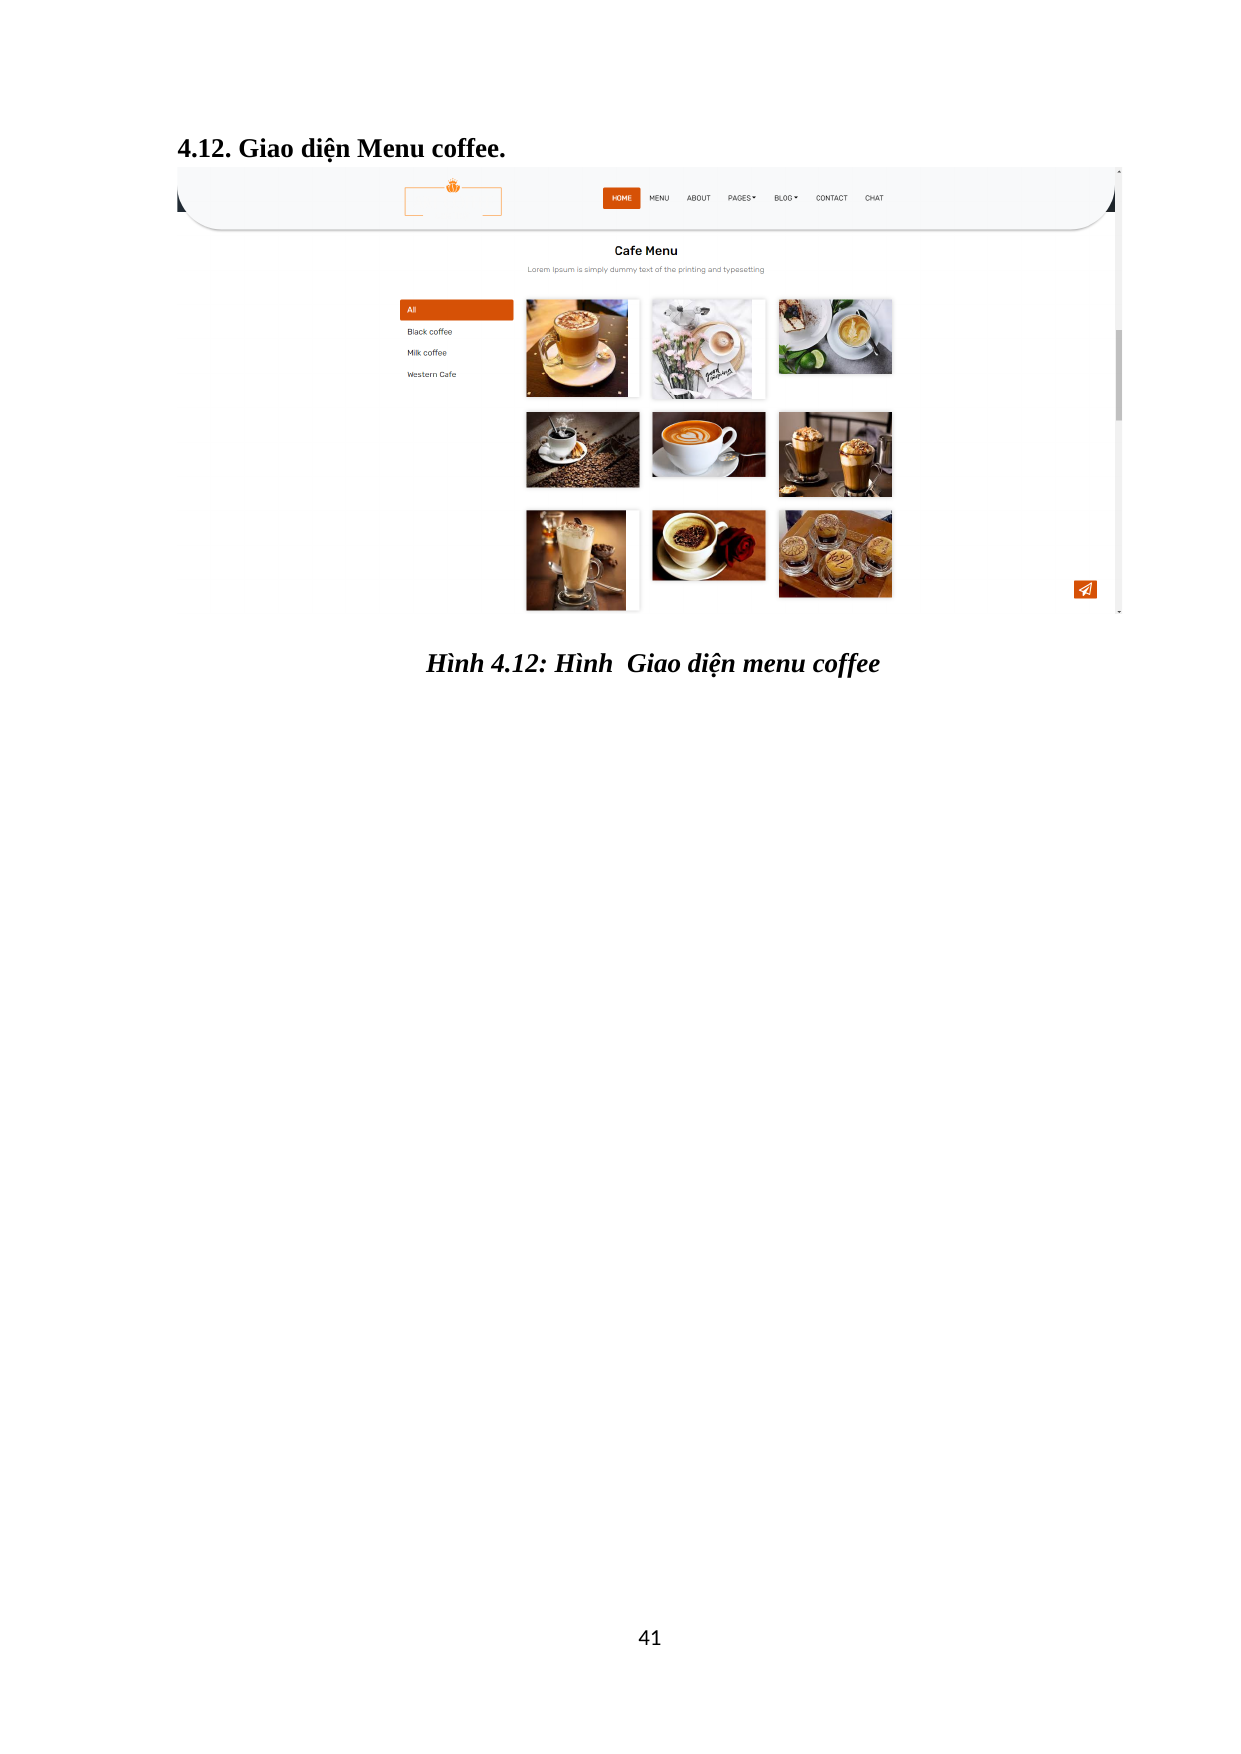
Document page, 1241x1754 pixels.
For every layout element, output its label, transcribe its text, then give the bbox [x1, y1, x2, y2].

subtitle Hình 4.12: Hình Giao diện menu coffee [177, 647, 1122, 678]
subtitle 4.12. Giao diện Menu coffee. [177, 132, 1122, 163]
picture [177, 167, 1123, 614]
